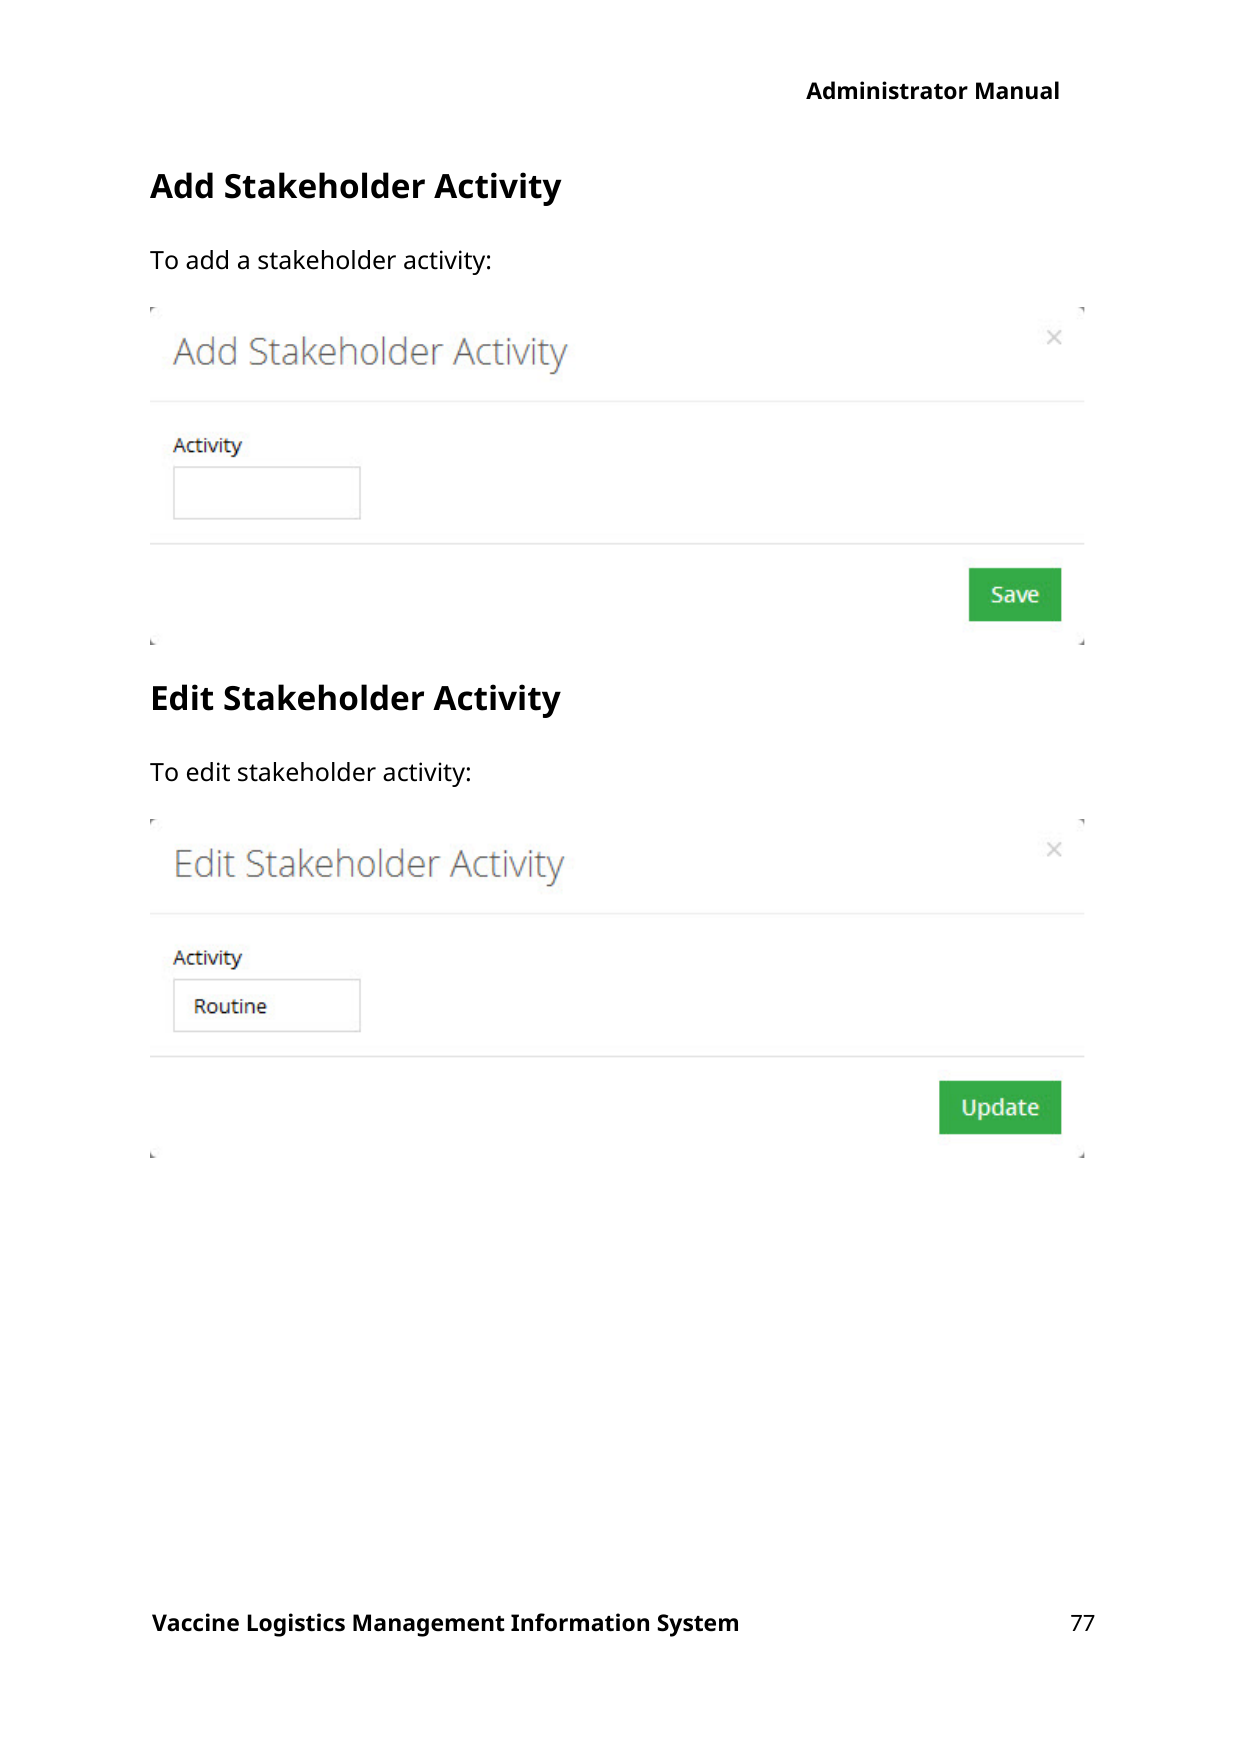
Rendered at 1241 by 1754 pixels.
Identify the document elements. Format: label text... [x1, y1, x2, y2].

text Edit Stakeholder Activity [150, 675, 1090, 720]
text To edit stakeholder activity: [150, 754, 1090, 789]
text Add Stakeholder Activity [150, 162, 1090, 208]
text To add a stakeholder activity: [150, 242, 1090, 276]
picture [150, 819, 1085, 1158]
picture [150, 307, 1085, 645]
